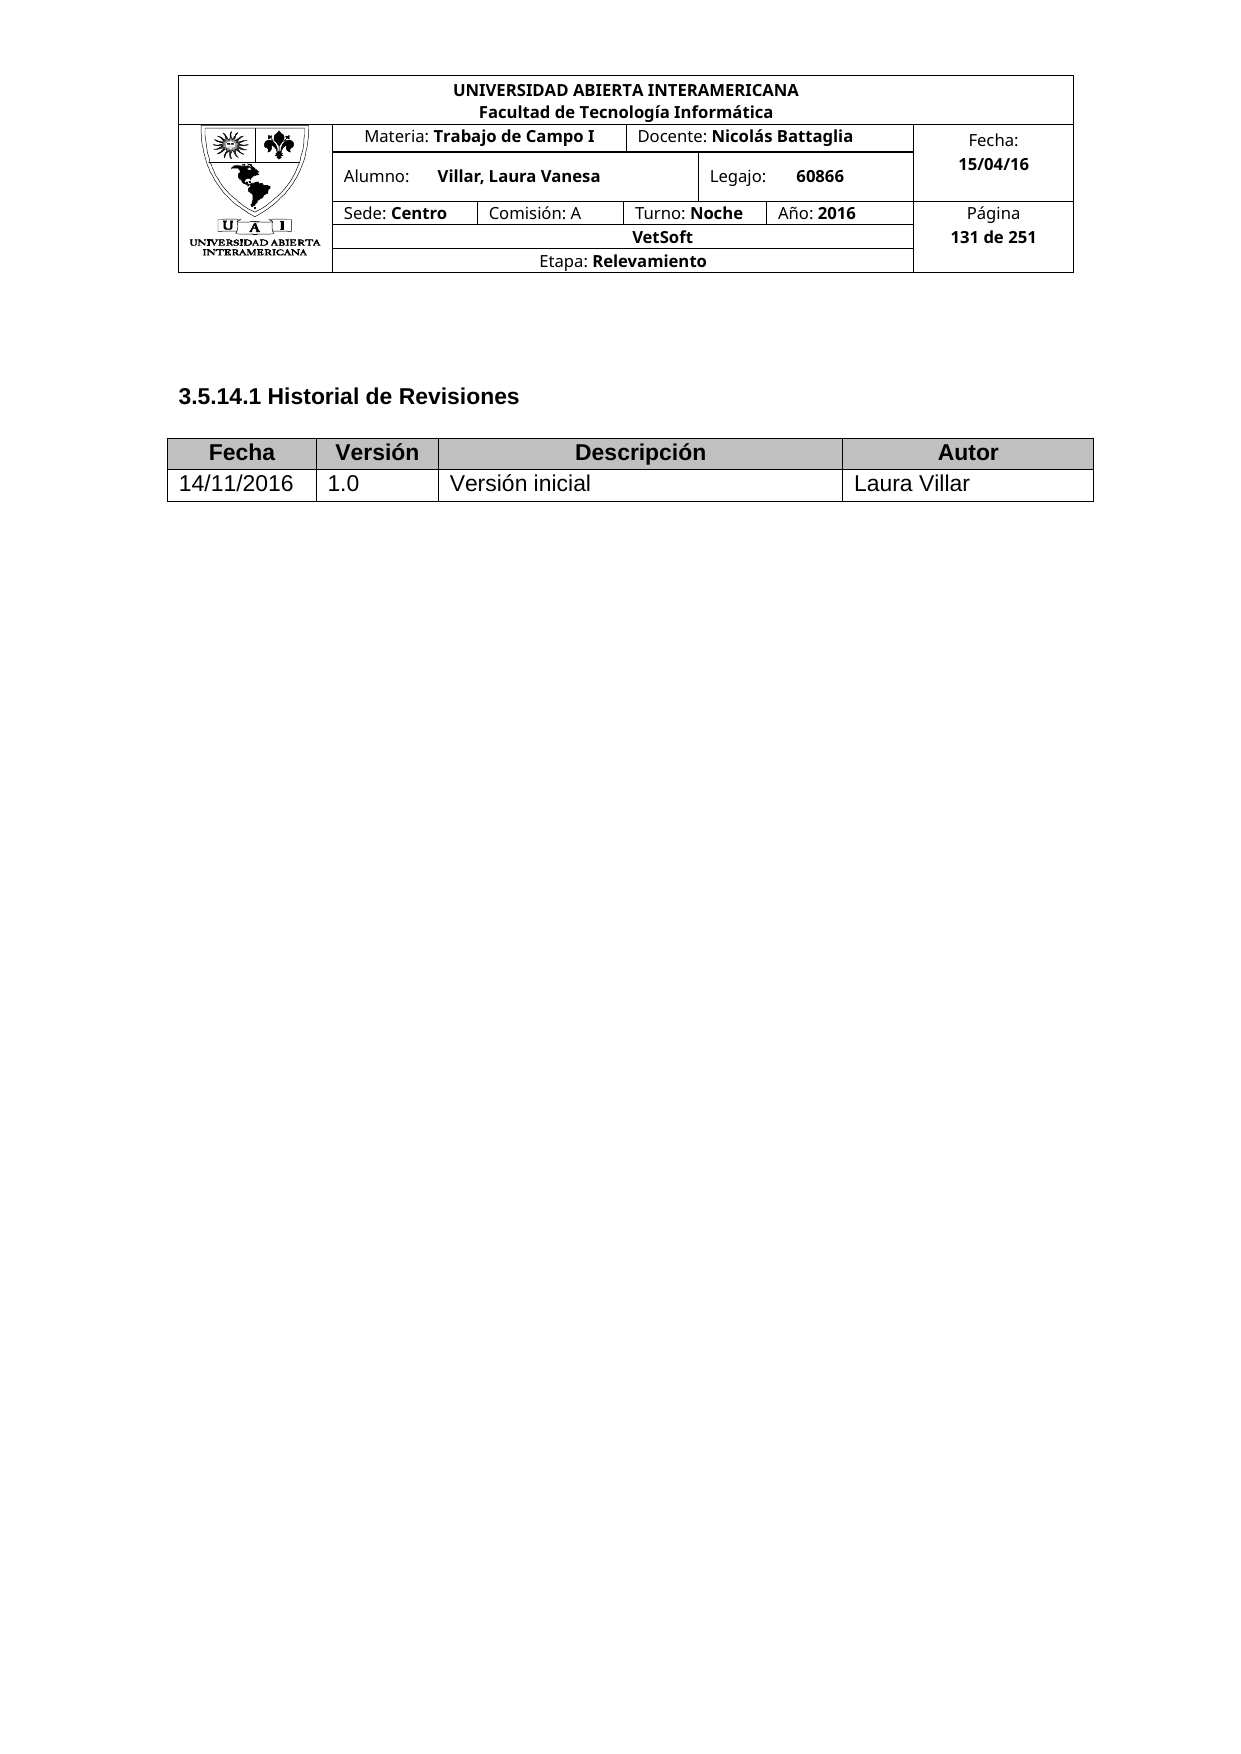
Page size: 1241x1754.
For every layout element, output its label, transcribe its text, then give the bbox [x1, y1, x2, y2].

table_cell 1.0 [317, 470, 438, 501]
table_header Descripción [439, 439, 842, 469]
table_header Fecha [168, 439, 316, 469]
subtitle 3.5.14.1 Historial de Revisiones [178, 383, 1062, 409]
table_cell Laura Villar [843, 470, 1093, 501]
table_header Versión [317, 439, 438, 469]
table_header Autor [843, 439, 1093, 469]
table_cell 14/11/2016 [168, 470, 316, 501]
table_cell Versión inicial [439, 470, 842, 501]
